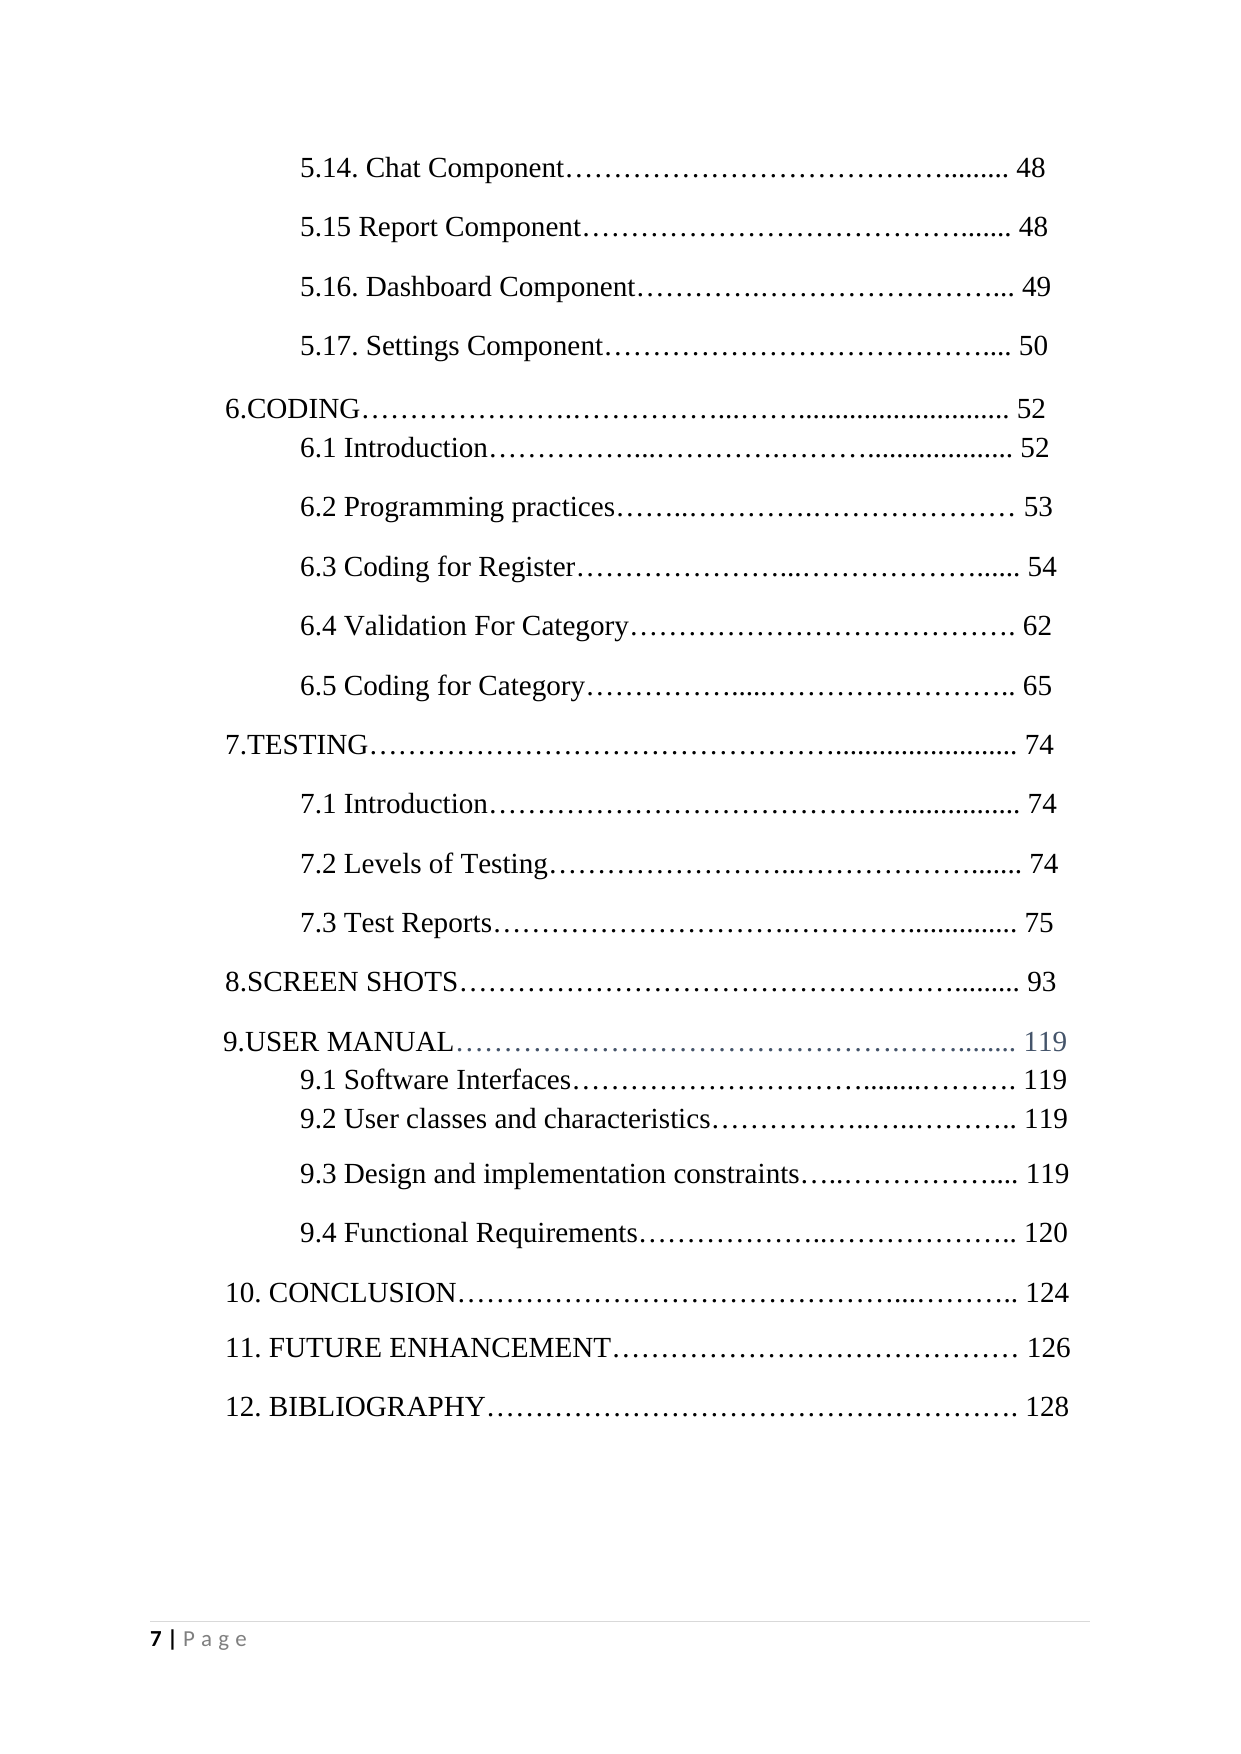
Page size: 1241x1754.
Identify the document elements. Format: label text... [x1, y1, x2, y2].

text 5.16. Dashboard Component………….……………………... 49 [238, 269, 1090, 302]
text 9.1 Software Interfaces…………………………........………. 119 [238, 1062, 1090, 1096]
text 9.USER MANUAL……………………………………….……........ 119 [150, 1024, 1090, 1057]
text 5.15 Report Component…………………………………....... 48 [238, 209, 1090, 243]
text 9.2 User classes and characteristics……………..…..……….. 119 [225, 1101, 1090, 1134]
text 6.3 Coding for Register…………………...………………...... 54 [238, 549, 1090, 582]
text 5.17. Settings Component………………………………….... 50 [238, 328, 1090, 362]
text 9.4 Functional Requirements………………..……………….. 120 [238, 1216, 1090, 1249]
text 6.2 Programming practices……..………….………………… 53 [238, 489, 1090, 523]
text 12. BIBLIOGRAPHY………………………………………………. 128 [150, 1389, 1090, 1423]
text 6.4 Validation For Category…………………………………. 62 [238, 608, 1090, 642]
text 6.CODING………………….……………...……............................. 52 [150, 392, 1090, 425]
text 11. FUTURE ENHANCEMENT…………………………………… 126 [150, 1330, 1090, 1364]
text 6.1 Introduction……………...………….……….................... 52 [238, 430, 1090, 464]
text 6.5 Coding for Category…………….....…………………….. 65 [238, 668, 1090, 701]
text 8.SCREEN SHOTS……………………………………………......... 93 [150, 964, 1090, 998]
text 10. CONCLUSION………………………………………...……….. 124 [150, 1275, 1090, 1308]
text 7.TESTING…………………………………………......................... 74 [150, 727, 1090, 761]
text 7.1 Introduction……………………………………................. 74 [238, 786, 1090, 820]
text 5.14. Chat Component…………………………………......... 48 [238, 150, 1090, 183]
text 7.2 Levels of Testing……………………..………………....... 74 [238, 846, 1090, 879]
text 7.3 Test Reports………………………….…………............... 75 [238, 905, 1090, 939]
text 9.3 Design and implementation constraints…..…………….... 119 [238, 1156, 1090, 1190]
